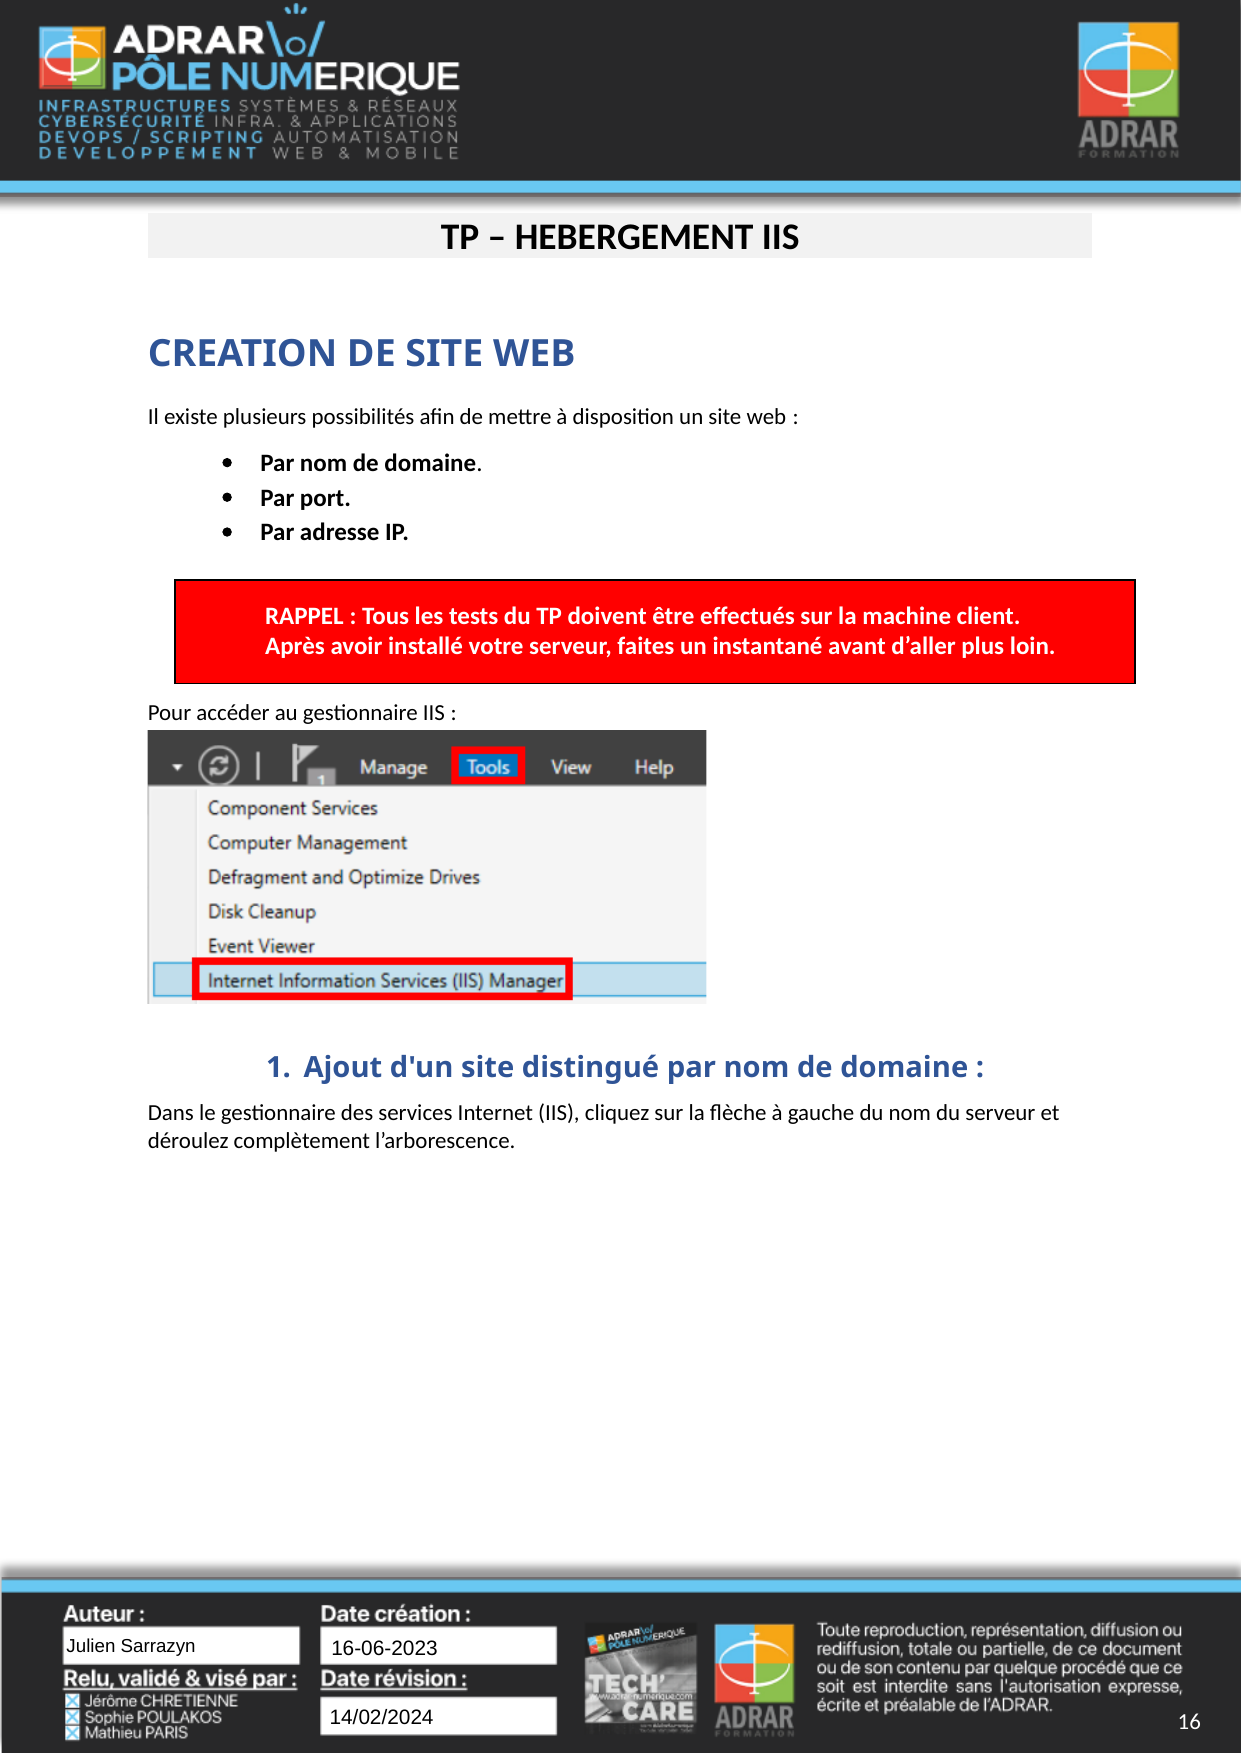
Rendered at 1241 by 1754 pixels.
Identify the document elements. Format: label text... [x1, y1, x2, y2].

picture [0, 0, 1241, 197]
subtitle CREATION DE SITE WEB [148, 326, 1092, 377]
text Dans le gestionnaire des services Internet (IIS), cliquez sur la flèche à gauche du nom du serveur et déroulez complètement l’arborescence. [148, 1098, 1092, 1154]
list Par nom de domaine. [223, 447, 1092, 478]
picture [1, 1577, 1241, 1753]
list Par adresse IP. [223, 516, 1092, 547]
subtitle Ajout d'un site distingué par nom de domaine : [266, 1046, 1092, 1086]
text Pour accéder au gestionnaire IIS : [148, 551, 1092, 726]
text Il existe plusieurs possibilités afin de mettre à disposition un site web : [148, 402, 1092, 430]
picture [147, 730, 707, 1004]
list Par port. [223, 482, 1092, 512]
